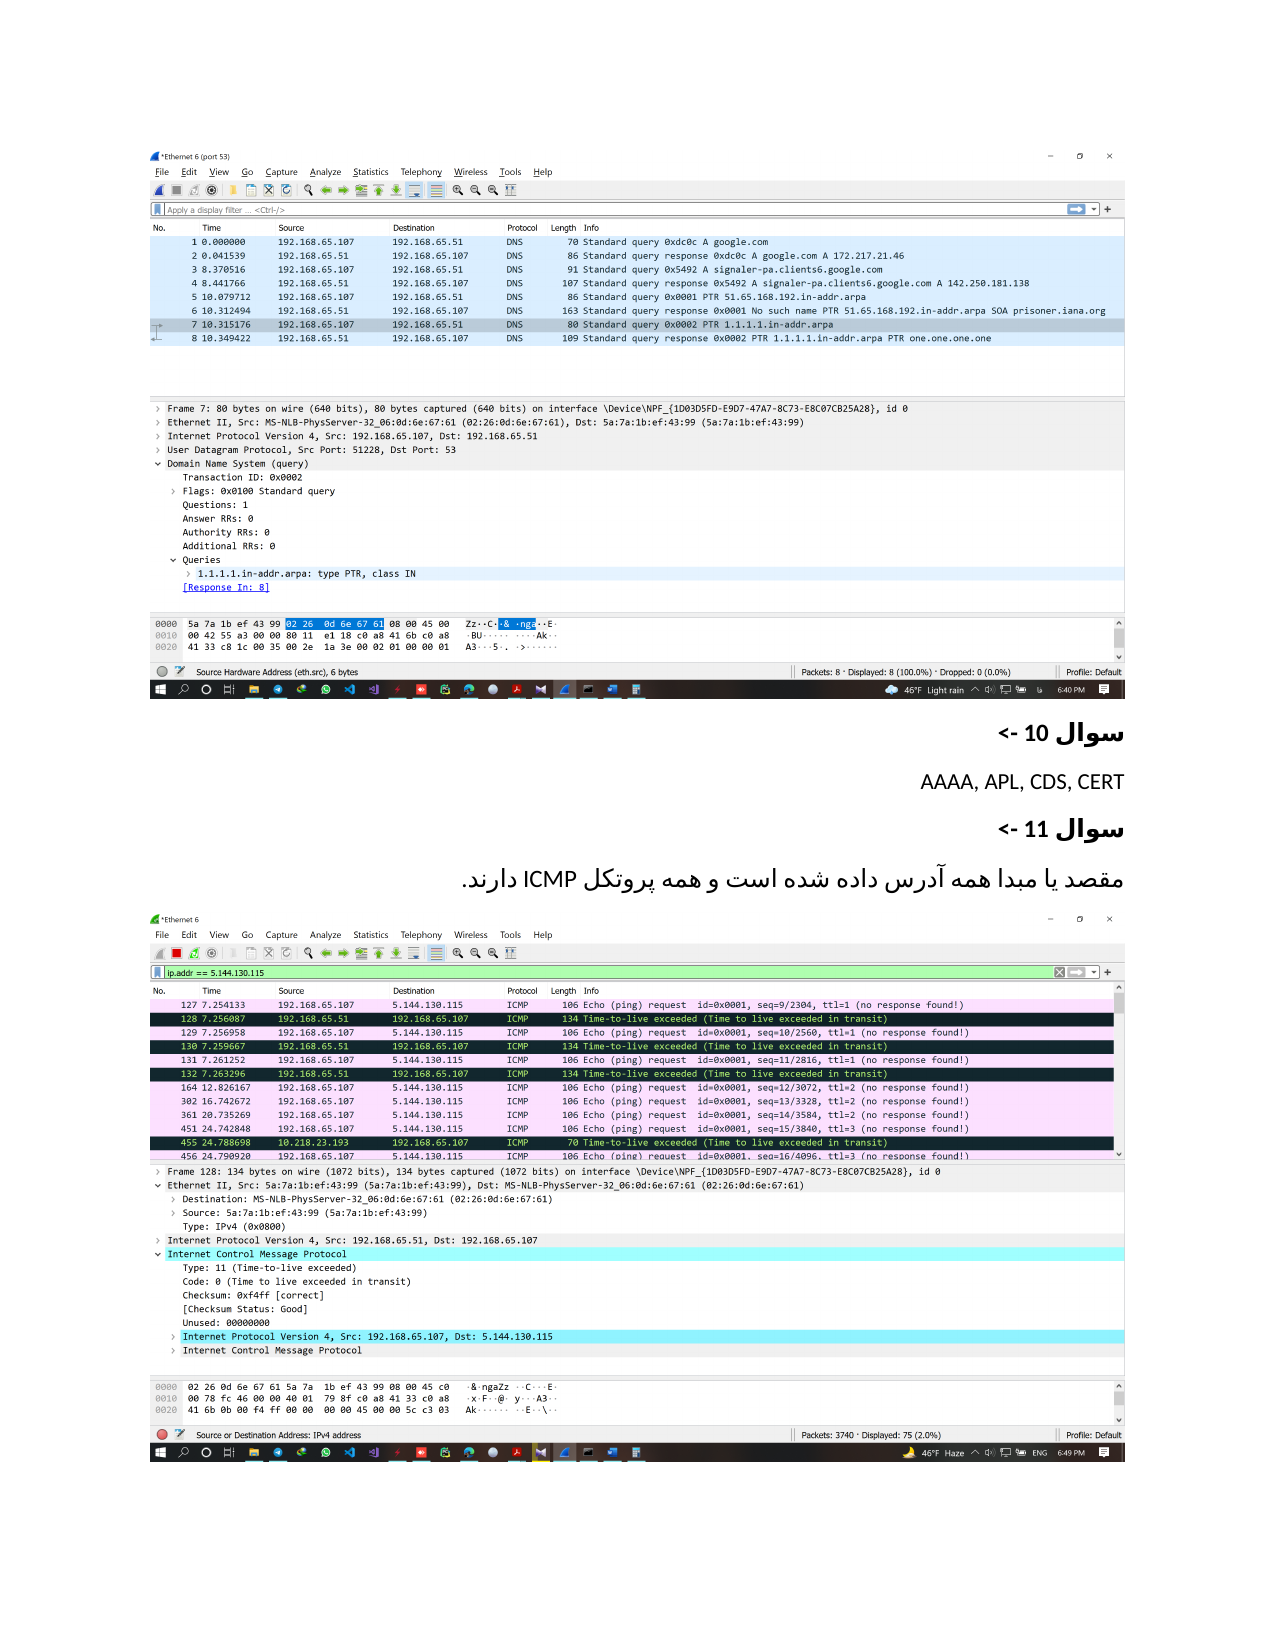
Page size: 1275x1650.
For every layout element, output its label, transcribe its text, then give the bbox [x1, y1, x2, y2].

picture [150, 912, 1125, 1462]
picture [150, 150, 1125, 699]
text مقصد یا مبدا همه آدرس داده شده است و همه پروتکل ICMP دارند. [150, 863, 1125, 894]
text سوال 10 -> [150, 717, 1125, 748]
text سوال 11 -> [150, 814, 1125, 844]
text AAAA, APL, CDS, CERT [150, 767, 1125, 795]
